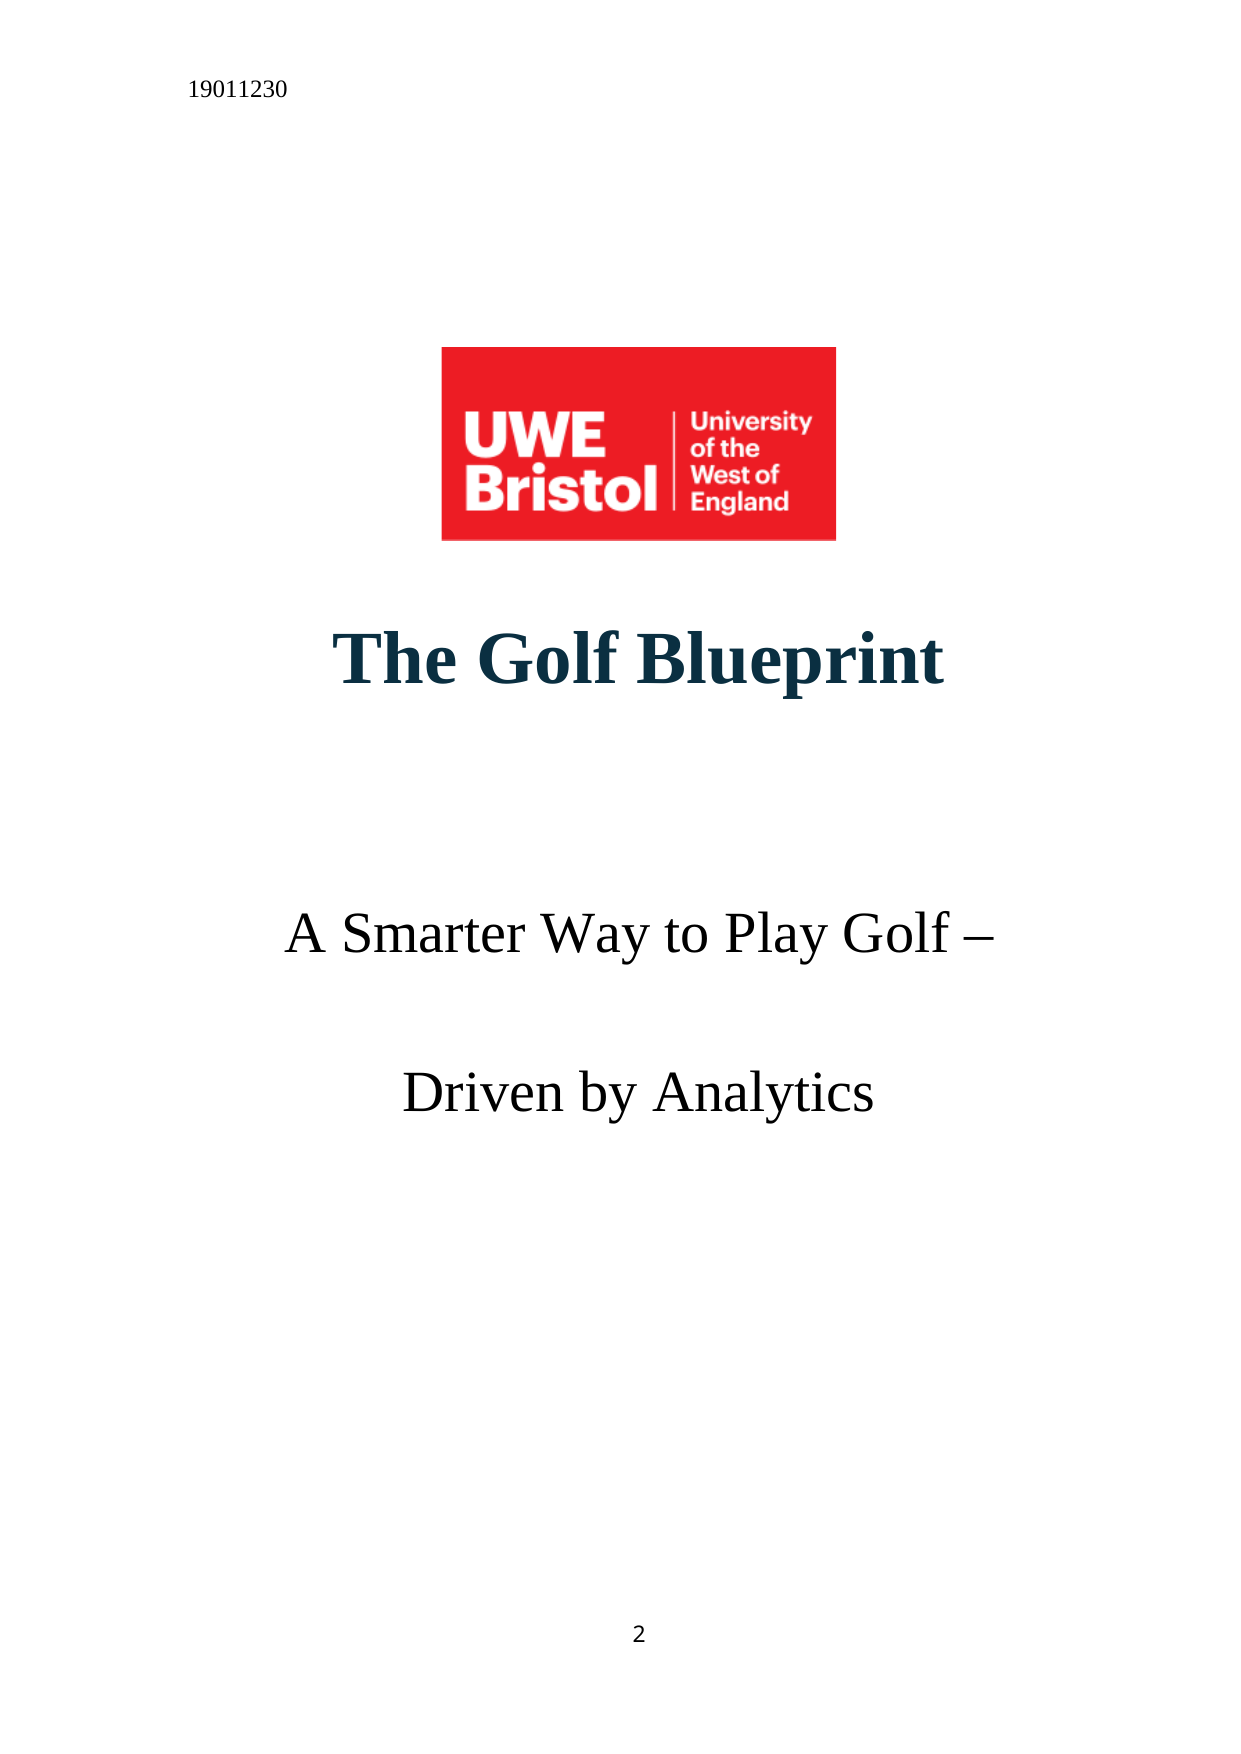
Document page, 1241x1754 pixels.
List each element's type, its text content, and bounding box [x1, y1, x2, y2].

subtitle The Golf Blueprint [150, 613, 1090, 700]
text Driven by Analytics [150, 1057, 1090, 1124]
picture [441, 347, 837, 541]
text A Smarter Way to Play Golf – [150, 898, 1090, 965]
